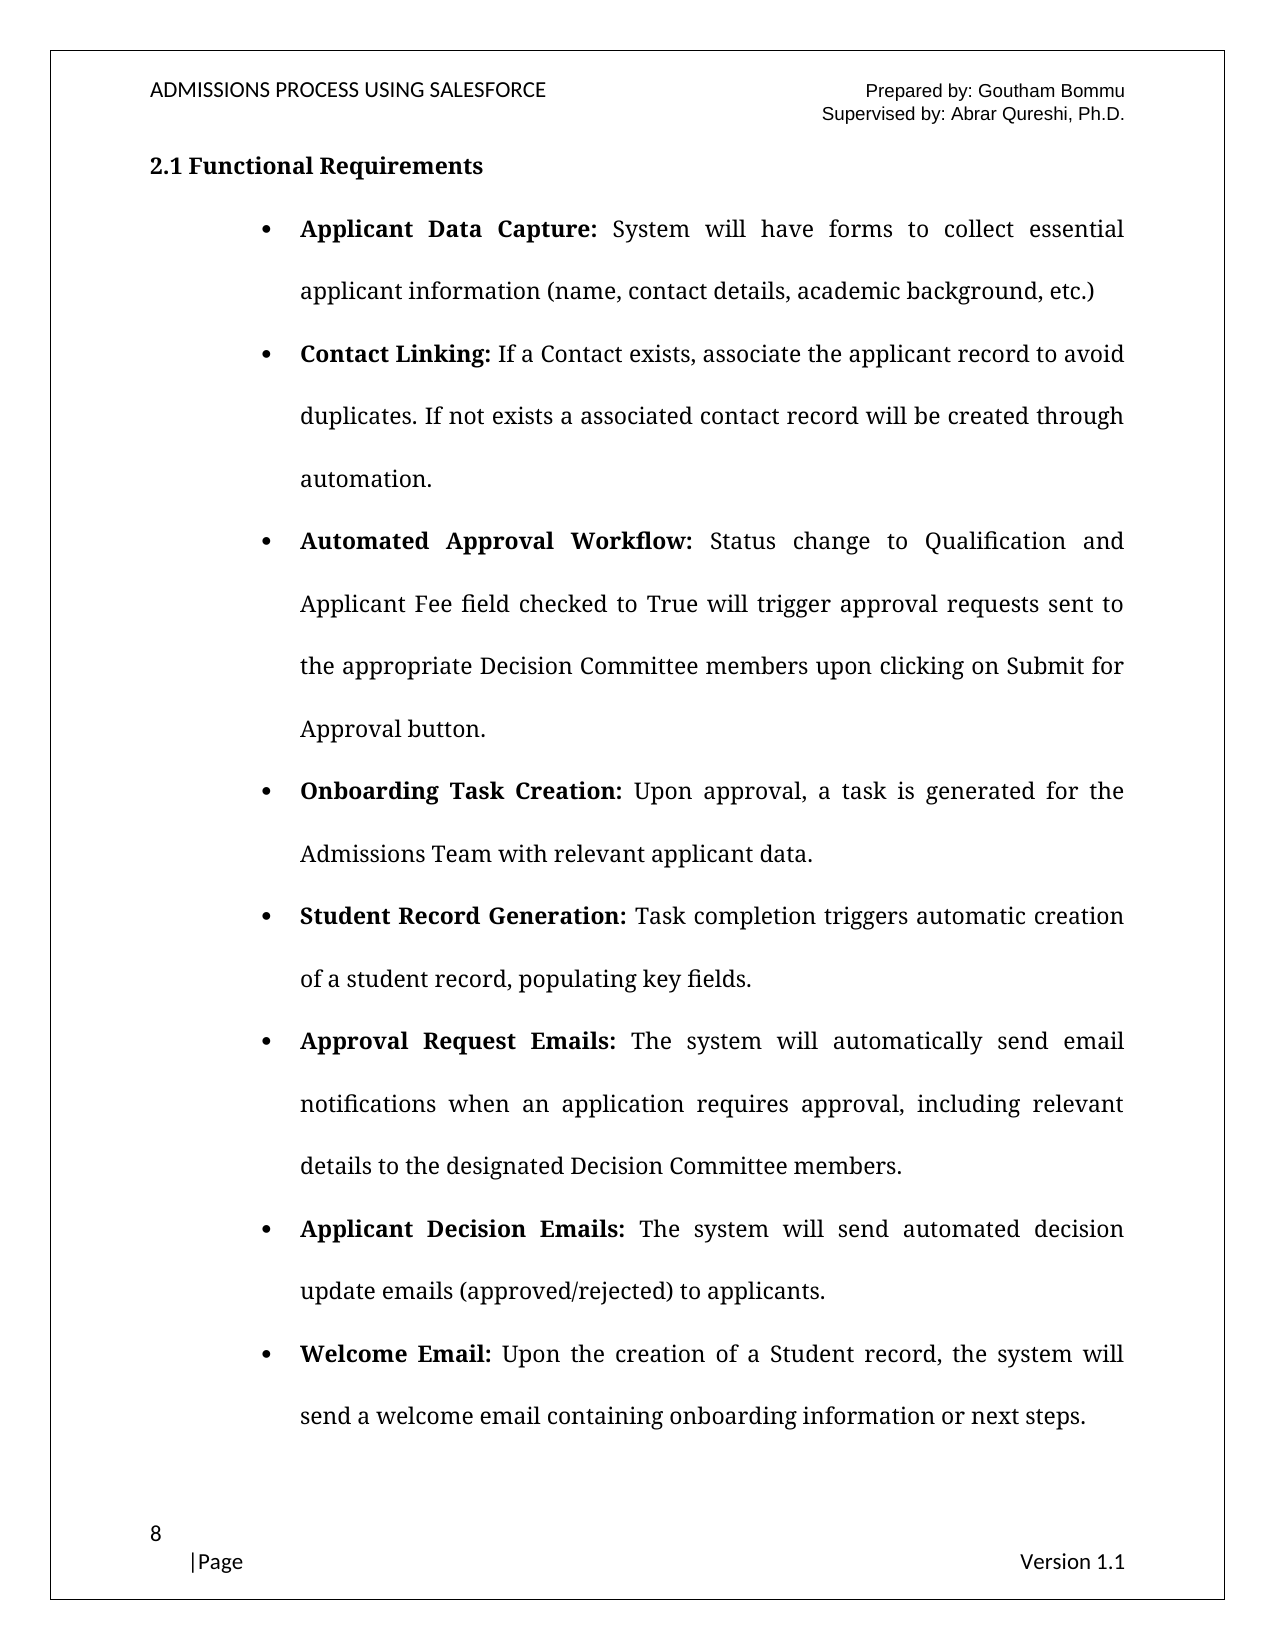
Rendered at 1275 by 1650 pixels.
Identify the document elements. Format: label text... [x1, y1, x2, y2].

list Onboarding Task Creation: Upon approval, a task is generated for the Admissions Team with relevant applicant data. [262, 775, 1125, 869]
list Automated Approval Workflow: Status change to Qualification and Applicant Fee field checked to True will trigger approval requests sent to the appropriate Decision Committee members upon clicking on Submit for Approval button. [262, 525, 1125, 744]
text 2.1 Functional Requirements [150, 150, 1125, 181]
list Welcome Email: Upon the creation of a Student record, the system will send a welcome email containing onboarding information or next steps. [262, 1337, 1125, 1431]
list Applicant Data Capture: System will have forms to collect essential applicant information (name, contact details, academic background, etc.) [262, 212, 1125, 306]
list Applicant Decision Emails: The system will send automated decision update emails (approved/rejected) to applicants. [262, 1212, 1125, 1306]
list Approval Request Emails: The system will automatically send email notifications when an application requires approval, including relevant details to the designated Decision Committee members. [262, 1025, 1125, 1181]
list Student Record Generation: Task completion triggers automatic creation of a student record, populating key fields. [262, 900, 1125, 994]
list Contact Linking: If a Contact exists, associate the applicant record to avoid duplicates. If not exists a associated contact record will be created through automation. [262, 337, 1125, 494]
